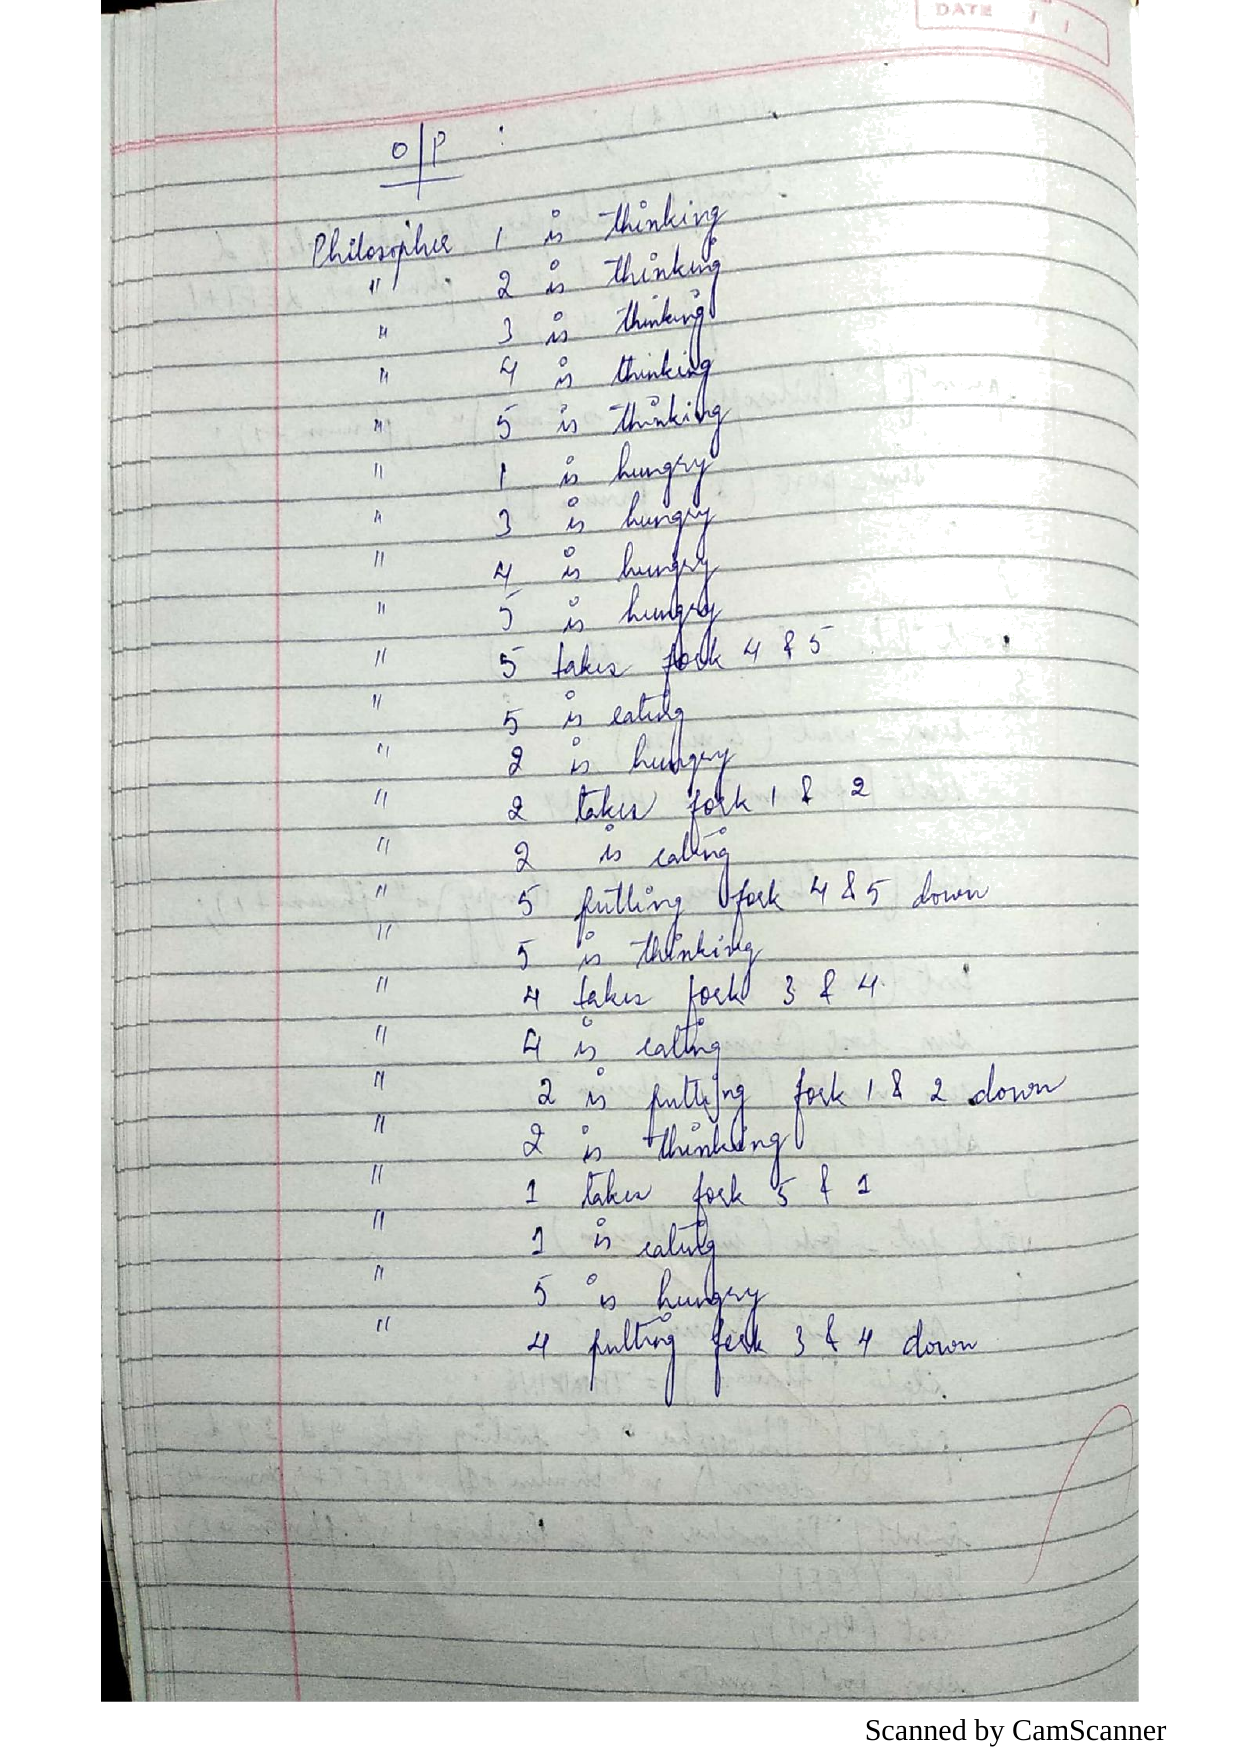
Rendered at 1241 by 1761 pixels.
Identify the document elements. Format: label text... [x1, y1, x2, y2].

picture [101, 0, 1139, 1702]
text Scanned by CamScanner [864, 1712, 1173, 1747]
